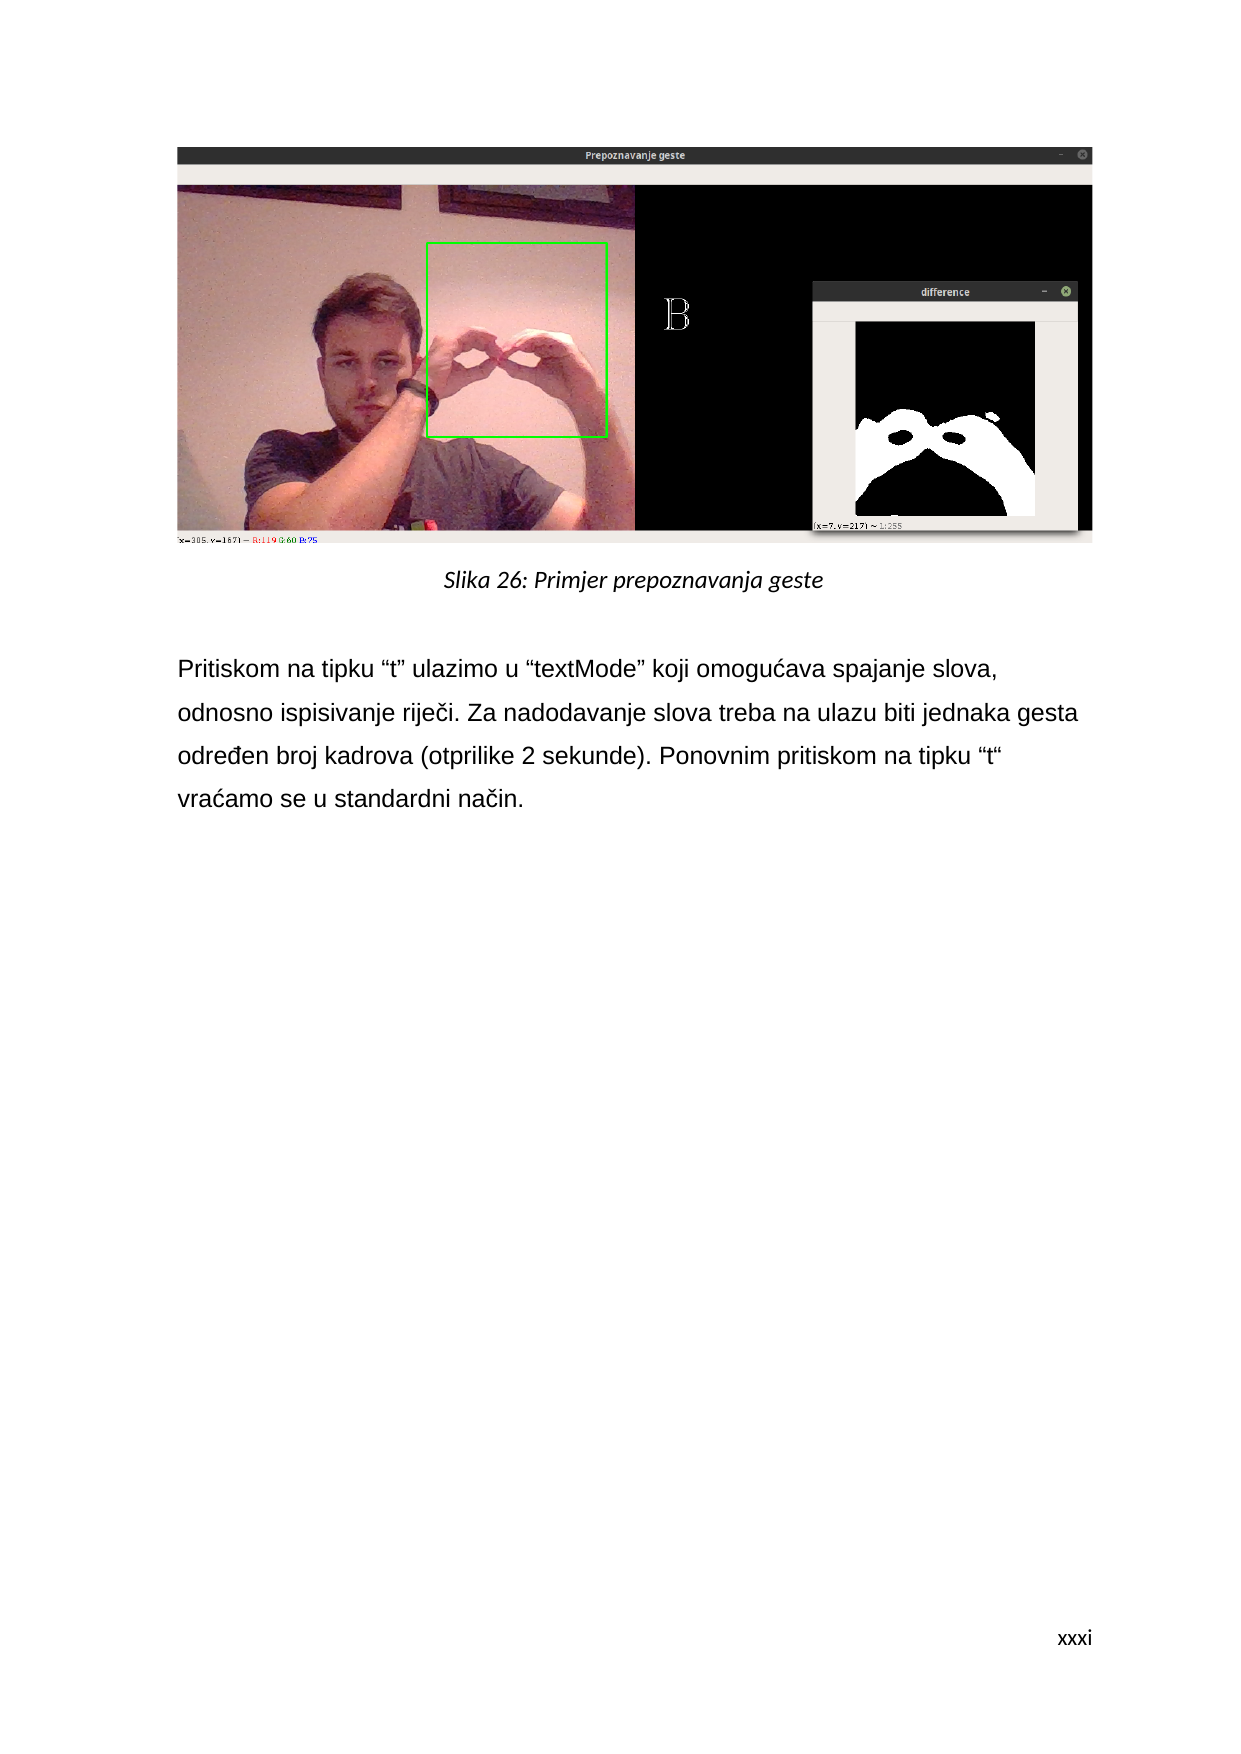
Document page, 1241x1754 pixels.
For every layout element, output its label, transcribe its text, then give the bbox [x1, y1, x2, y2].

text Pritiskom na tipku “t” ulazimo u “textMode” koji omogućava spajanje slova, odnosno ispisivanje riječi. Za nadodavanje slova treba na ulazu biti jednaka gesta određen broj kadrova (otprilike 2 sekunde). Ponovnim pritiskom na tipku “t“ vraćamo se u standardni način. [177, 654, 1092, 813]
picture [177, 147, 1093, 543]
